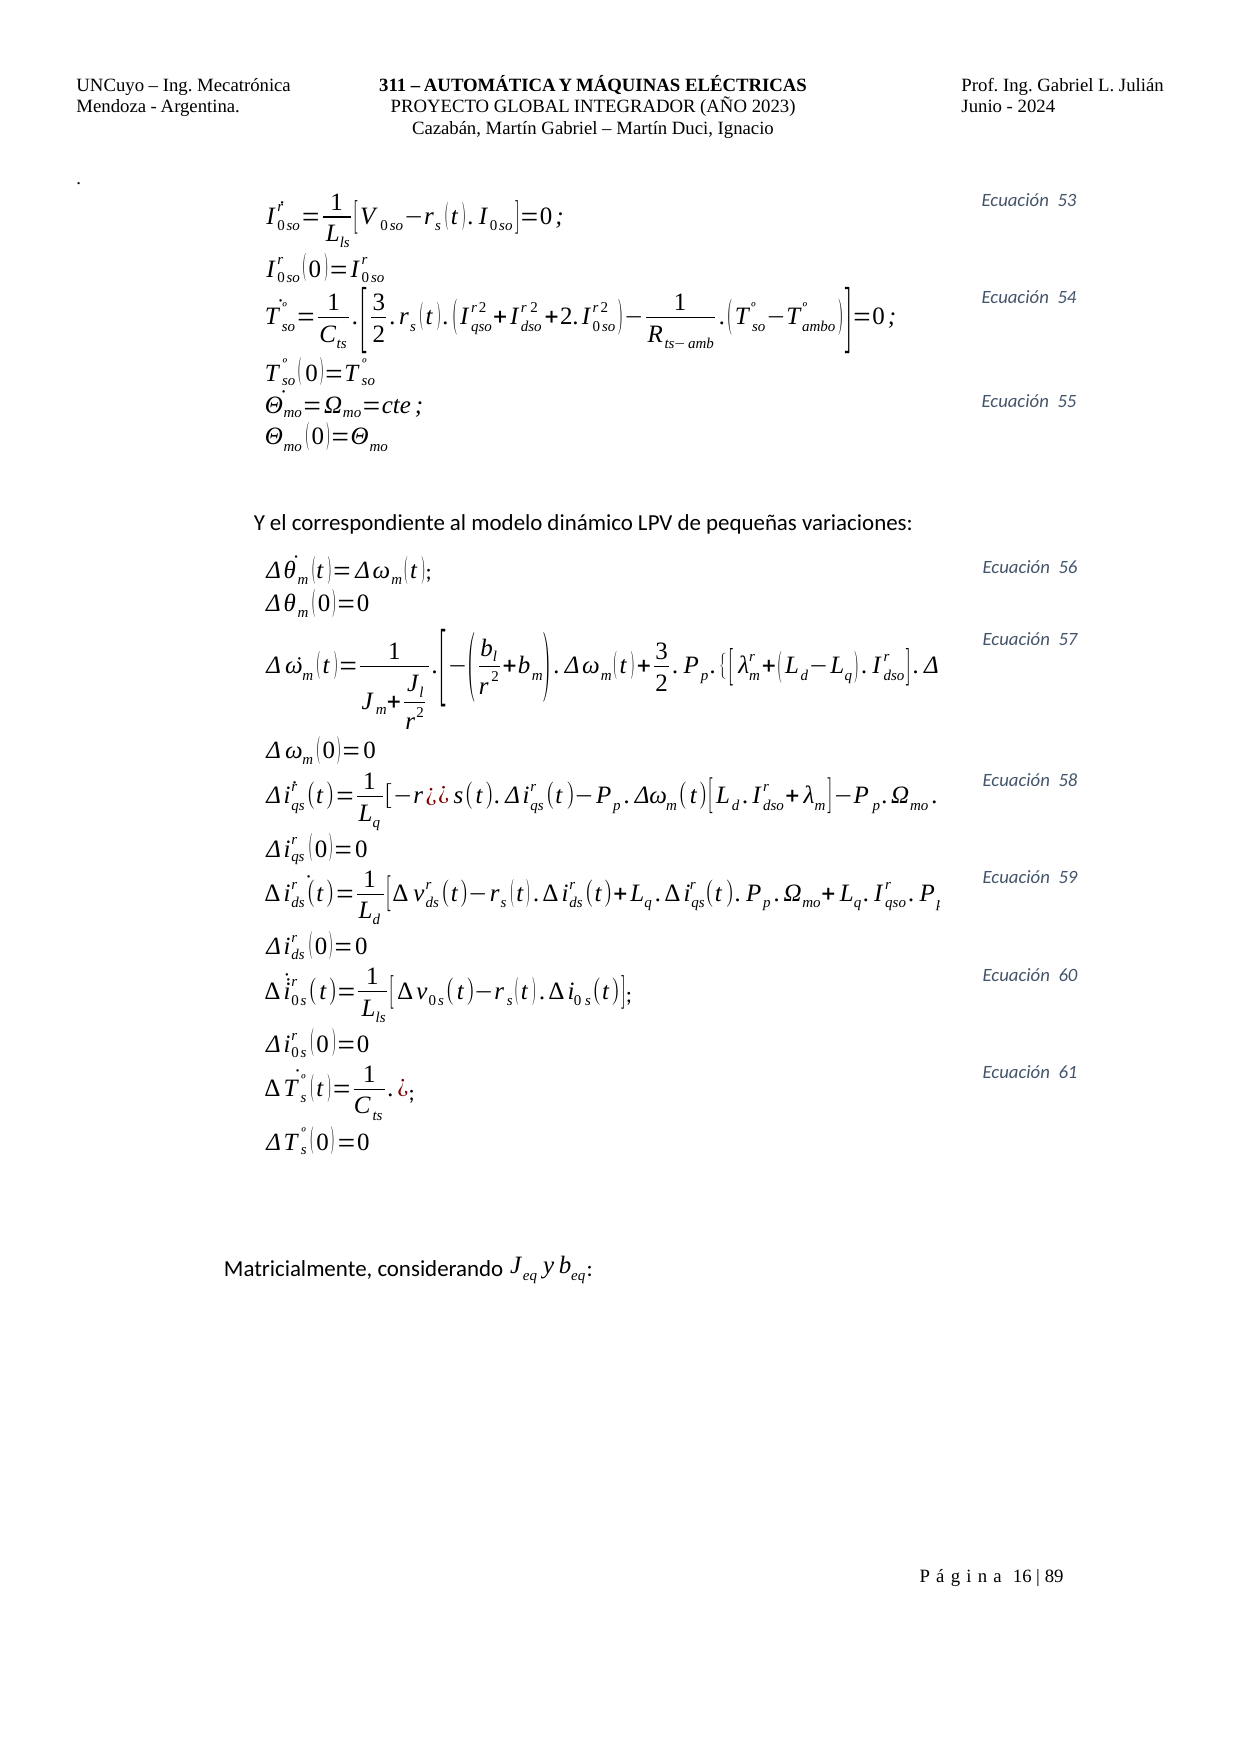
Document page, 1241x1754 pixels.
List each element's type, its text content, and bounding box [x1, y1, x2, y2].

table_cell [254, 627, 939, 768]
table_cell [254, 188, 899, 286]
text Y el correspondiente al modelo dinámico LPV de pequeñas variaciones: [253, 508, 1090, 536]
table_header ; [254, 555, 939, 627]
table_cell ; [254, 963, 939, 1061]
table_cell [254, 768, 939, 866]
text Matricialmente, considerando : [224, 1252, 1090, 1283]
table_cell ; [254, 1061, 939, 1158]
table_cell [254, 390, 899, 461]
table_cell [254, 286, 899, 389]
table_cell [254, 866, 939, 963]
